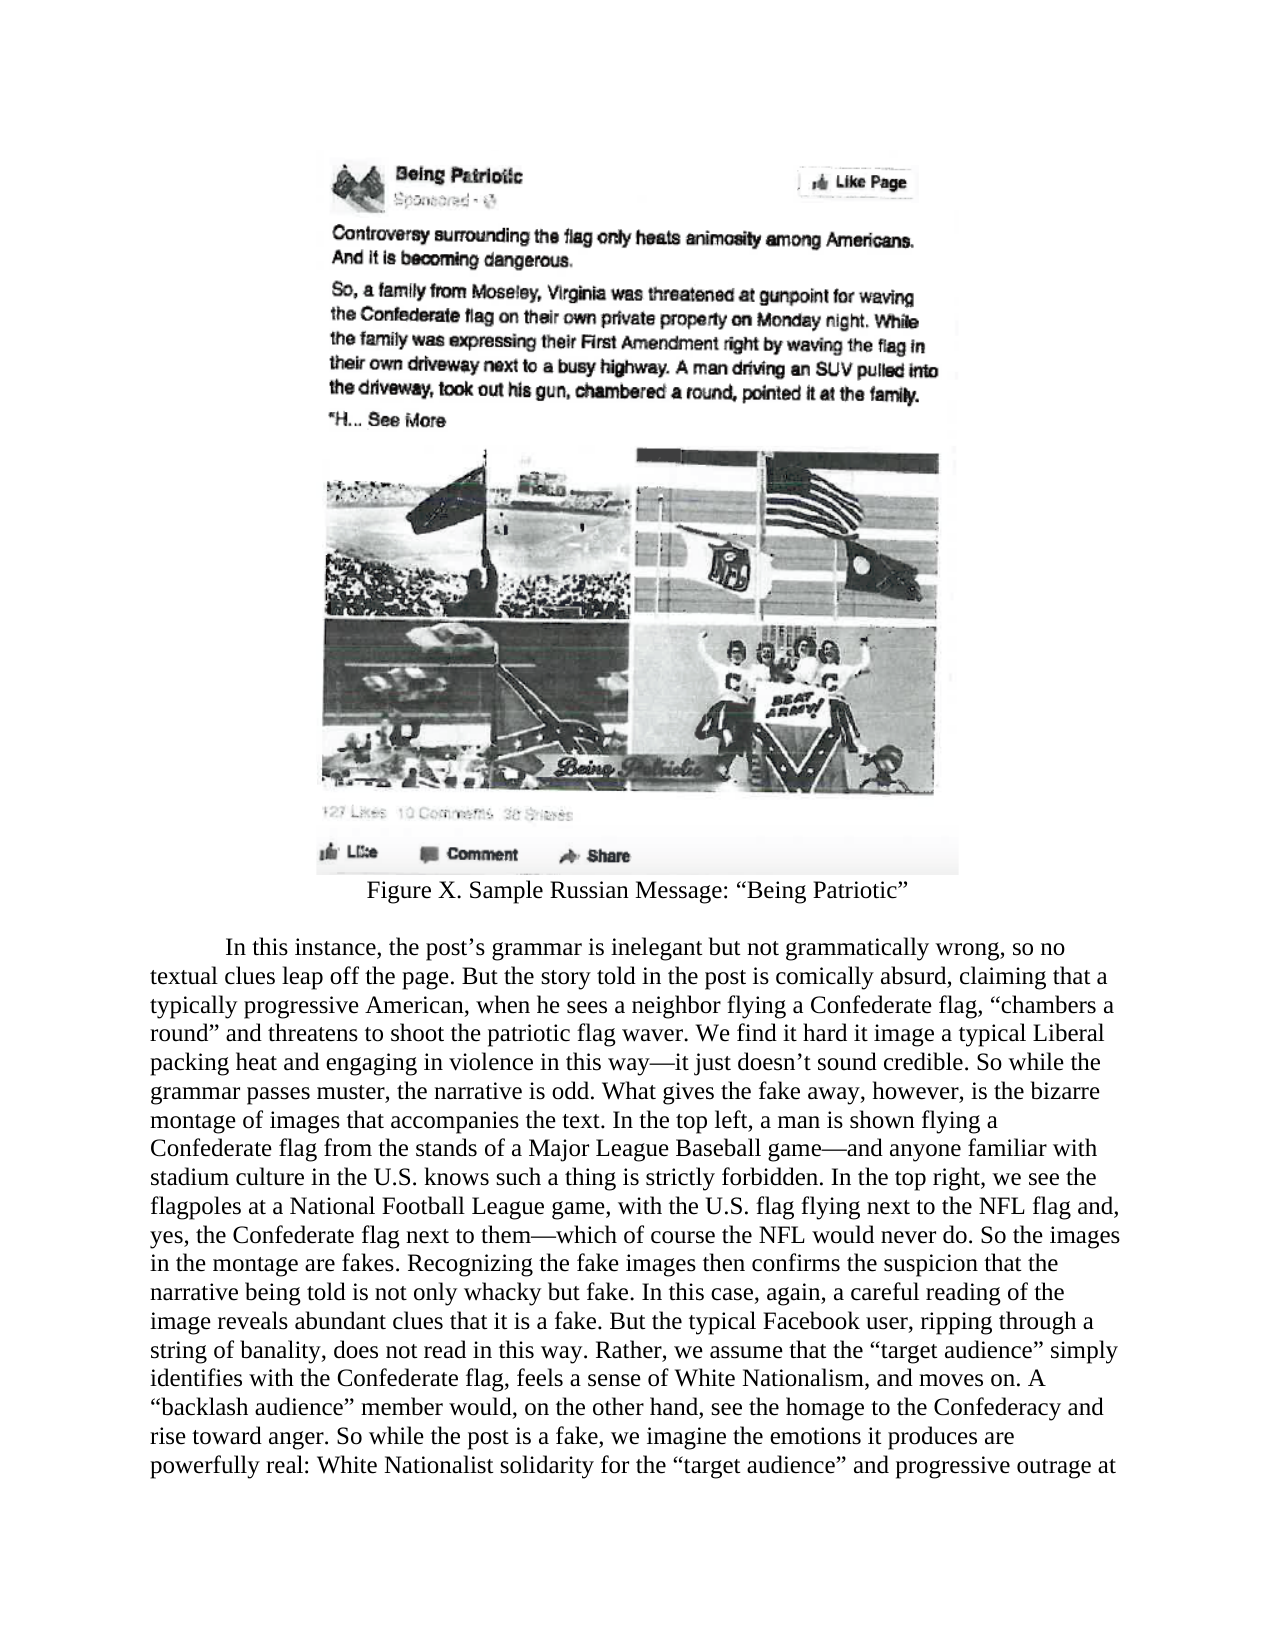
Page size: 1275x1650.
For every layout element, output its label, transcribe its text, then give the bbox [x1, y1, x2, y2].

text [150, 932, 1125, 1478]
picture [316, 150, 959, 875]
text Figure X. Sample Russian Message: “Being Patriotic” [150, 875, 1125, 903]
